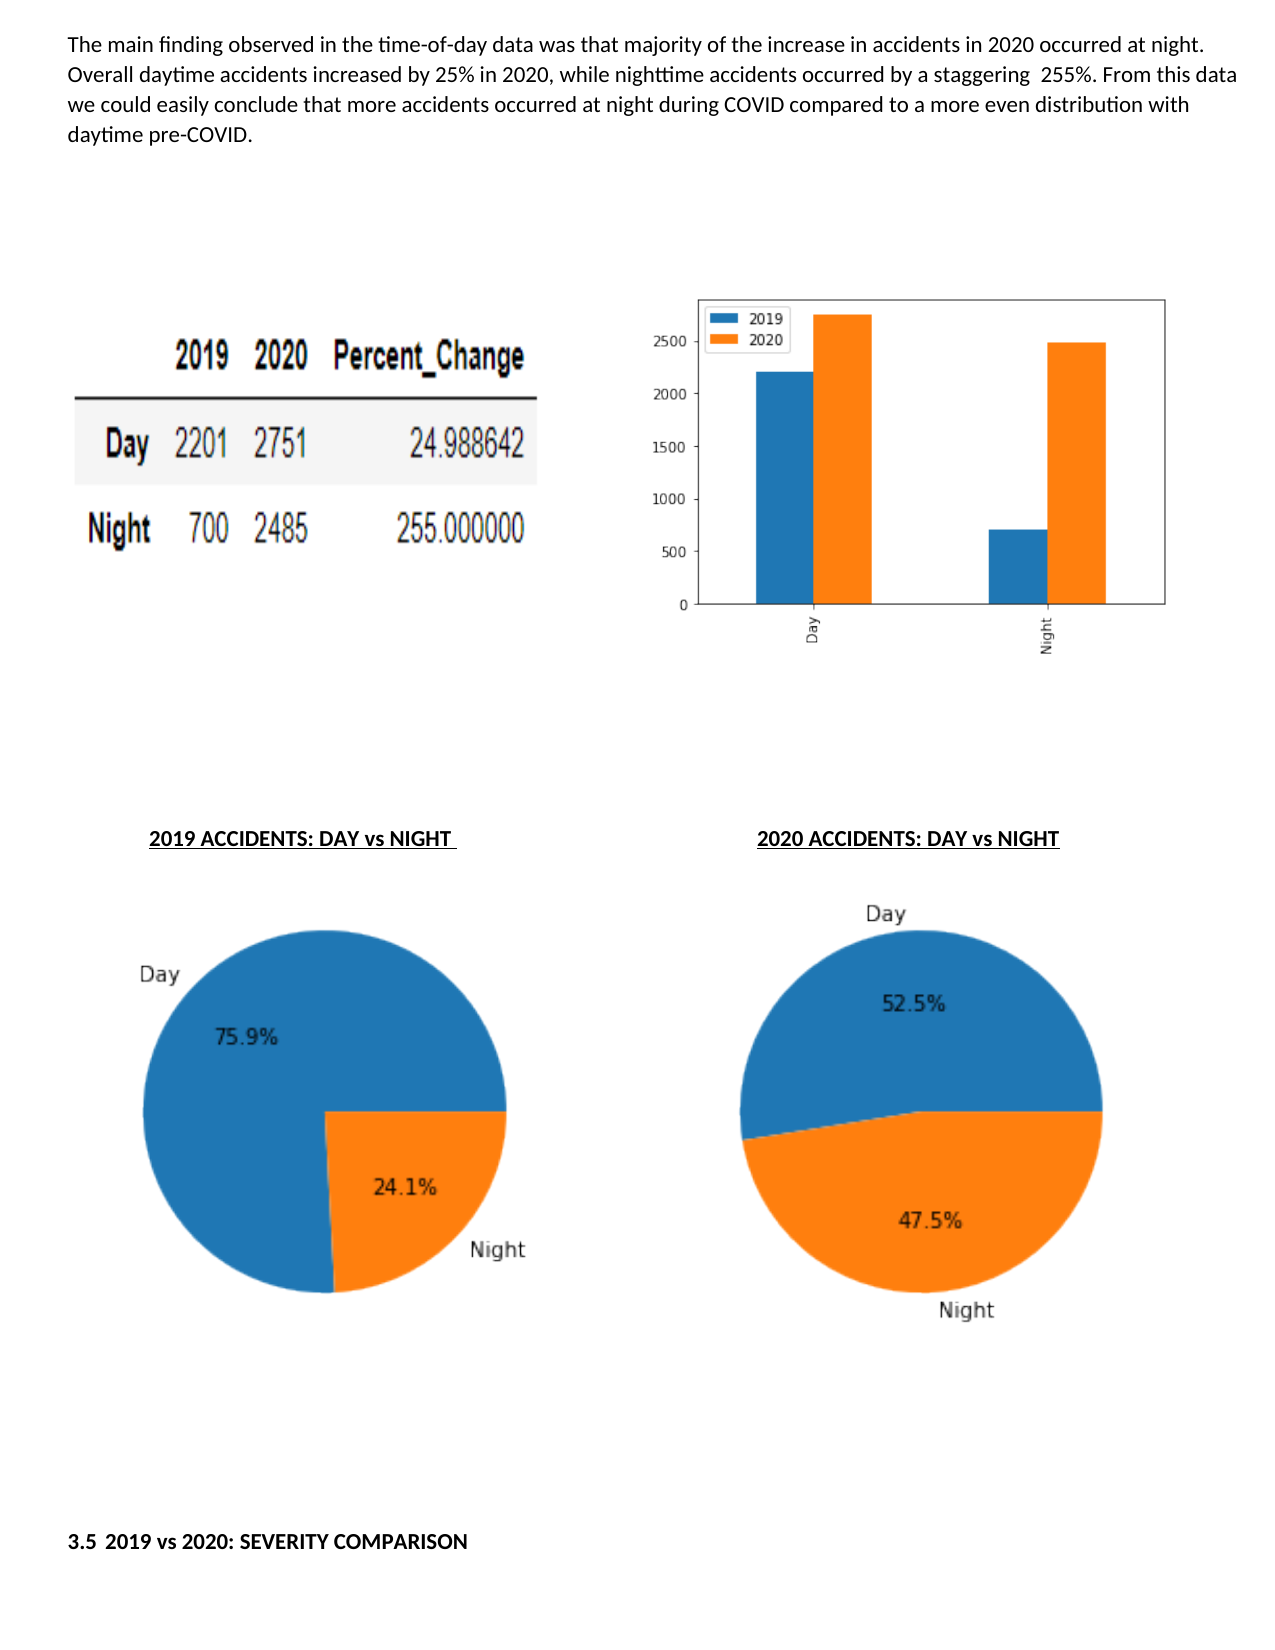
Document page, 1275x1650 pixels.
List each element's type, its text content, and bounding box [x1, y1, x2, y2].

list 2019 vs 2020: SEVERITY COMPARISON [67, 1527, 1245, 1555]
picture [83, 872, 565, 1354]
text 2019 ACCIDENTS: DAY vs NIGHT 2020 ACCIDENTS: DAY vs NIGHT [30, 824, 1245, 852]
picture [67, 307, 552, 598]
text The main finding observed in the time-of-day data was that majority of the increase in accidents in 2020 occurred at night. Overall daytime accidents increased by 25% in 2020, while nighttime accidents occurred by a staggering 255%. From this data we could easily conclude that more accidents occurred at night during COVID compared to a more even distribution with daytime pre-COVID. [67, 30, 1245, 149]
picture [680, 872, 1162, 1354]
picture [645, 292, 1170, 657]
